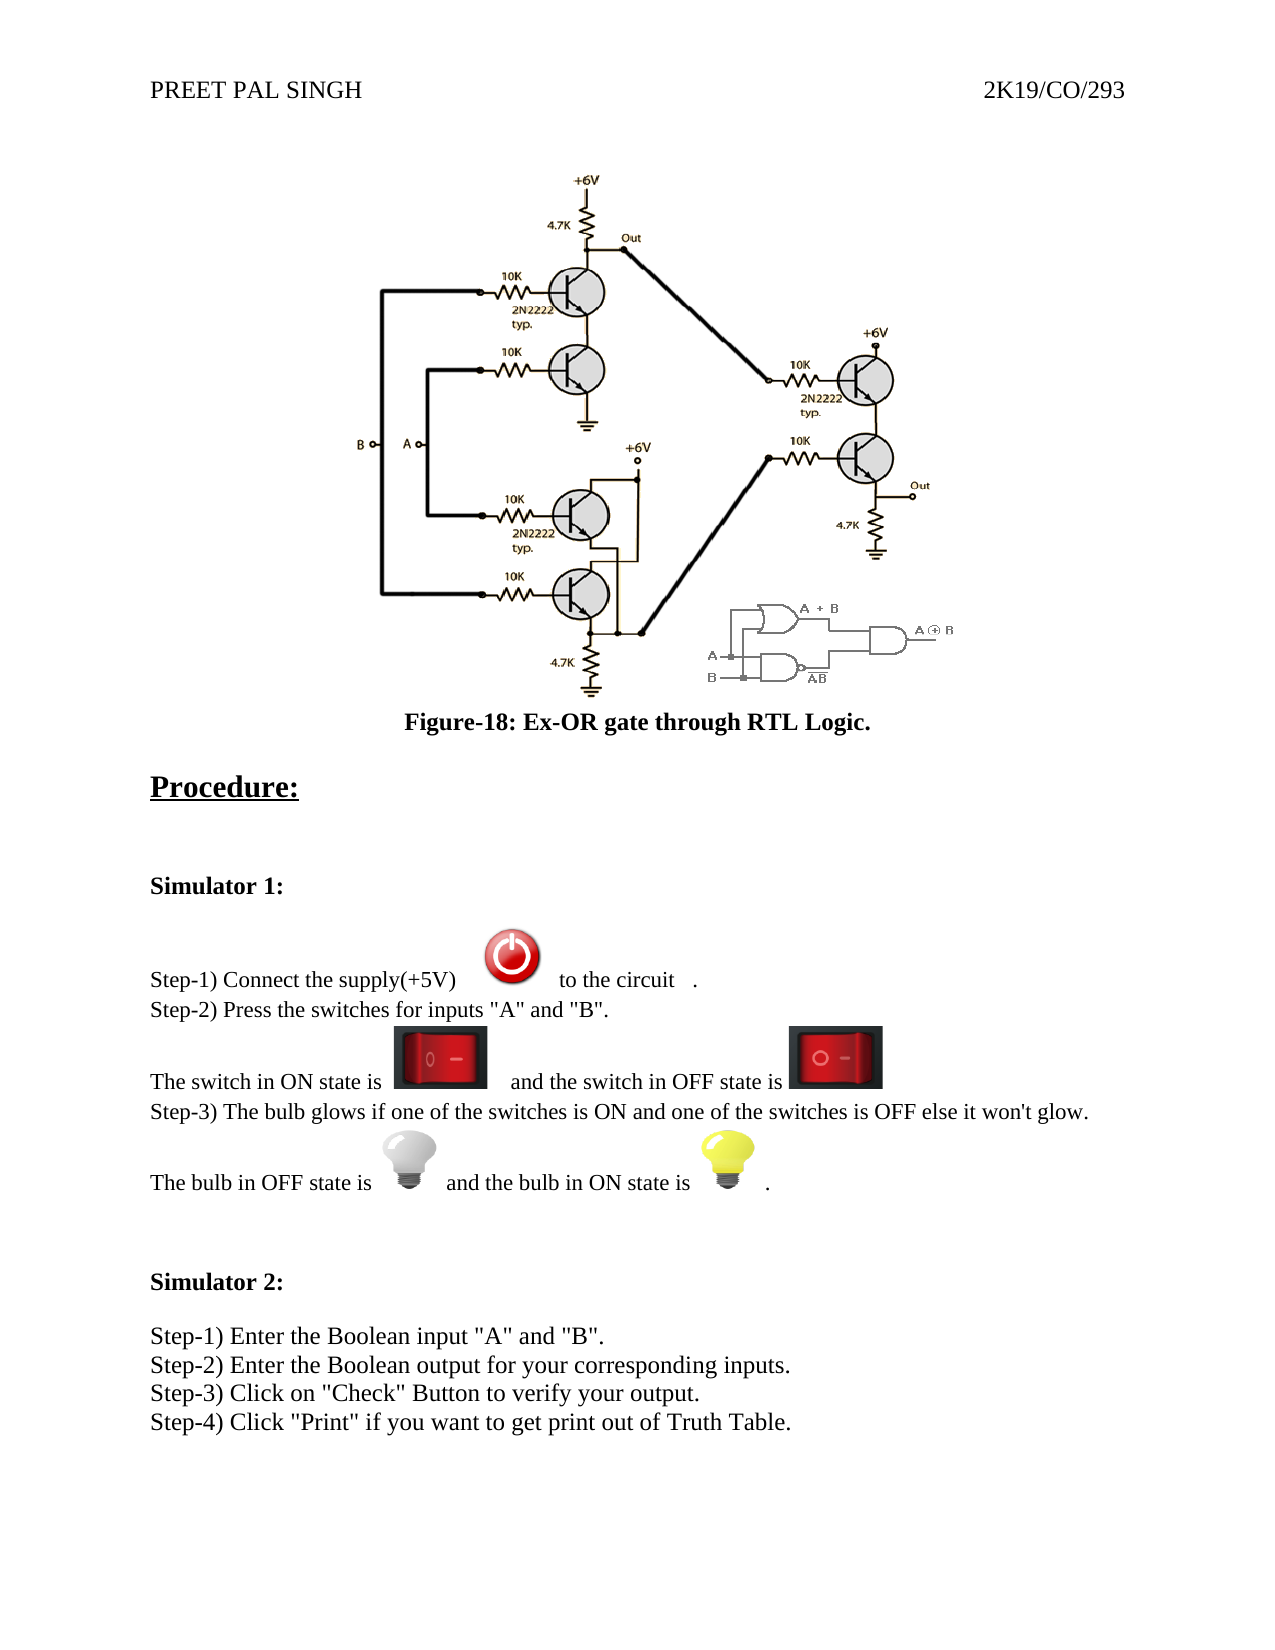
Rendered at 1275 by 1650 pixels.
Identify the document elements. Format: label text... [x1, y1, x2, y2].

picture [377, 1128, 441, 1191]
text Step-1) Enter the Boolean input "A" and "B". Step-2) Enter the Boolean output for your corresponding inputs. Step-3) Click on "Check" Button to verify your output. Step-4) Click "Print" if you want to get print out of Truth Table. [150, 1321, 1125, 1436]
picture [479, 925, 542, 988]
subtitle Procedure: [150, 736, 1125, 804]
picture [788, 1026, 883, 1089]
text Simulator 1: [150, 871, 1125, 900]
picture [696, 1128, 759, 1191]
picture [393, 1026, 488, 1089]
subtitle Step-1) Connect the supply(+5V) to the circuit . Step-2) Press the switches for inputs "A" and "B". The switch in ON state is and the switch in OFF state is Step-3) The bulb glows if one of the switches is ON and one of the switches is OFF else it won't glow. The bulb in OFF state is and the bulb in ON state is . [150, 925, 1125, 1226]
picture [309, 160, 966, 708]
subtitle Simulator 2: [150, 1267, 1125, 1296]
